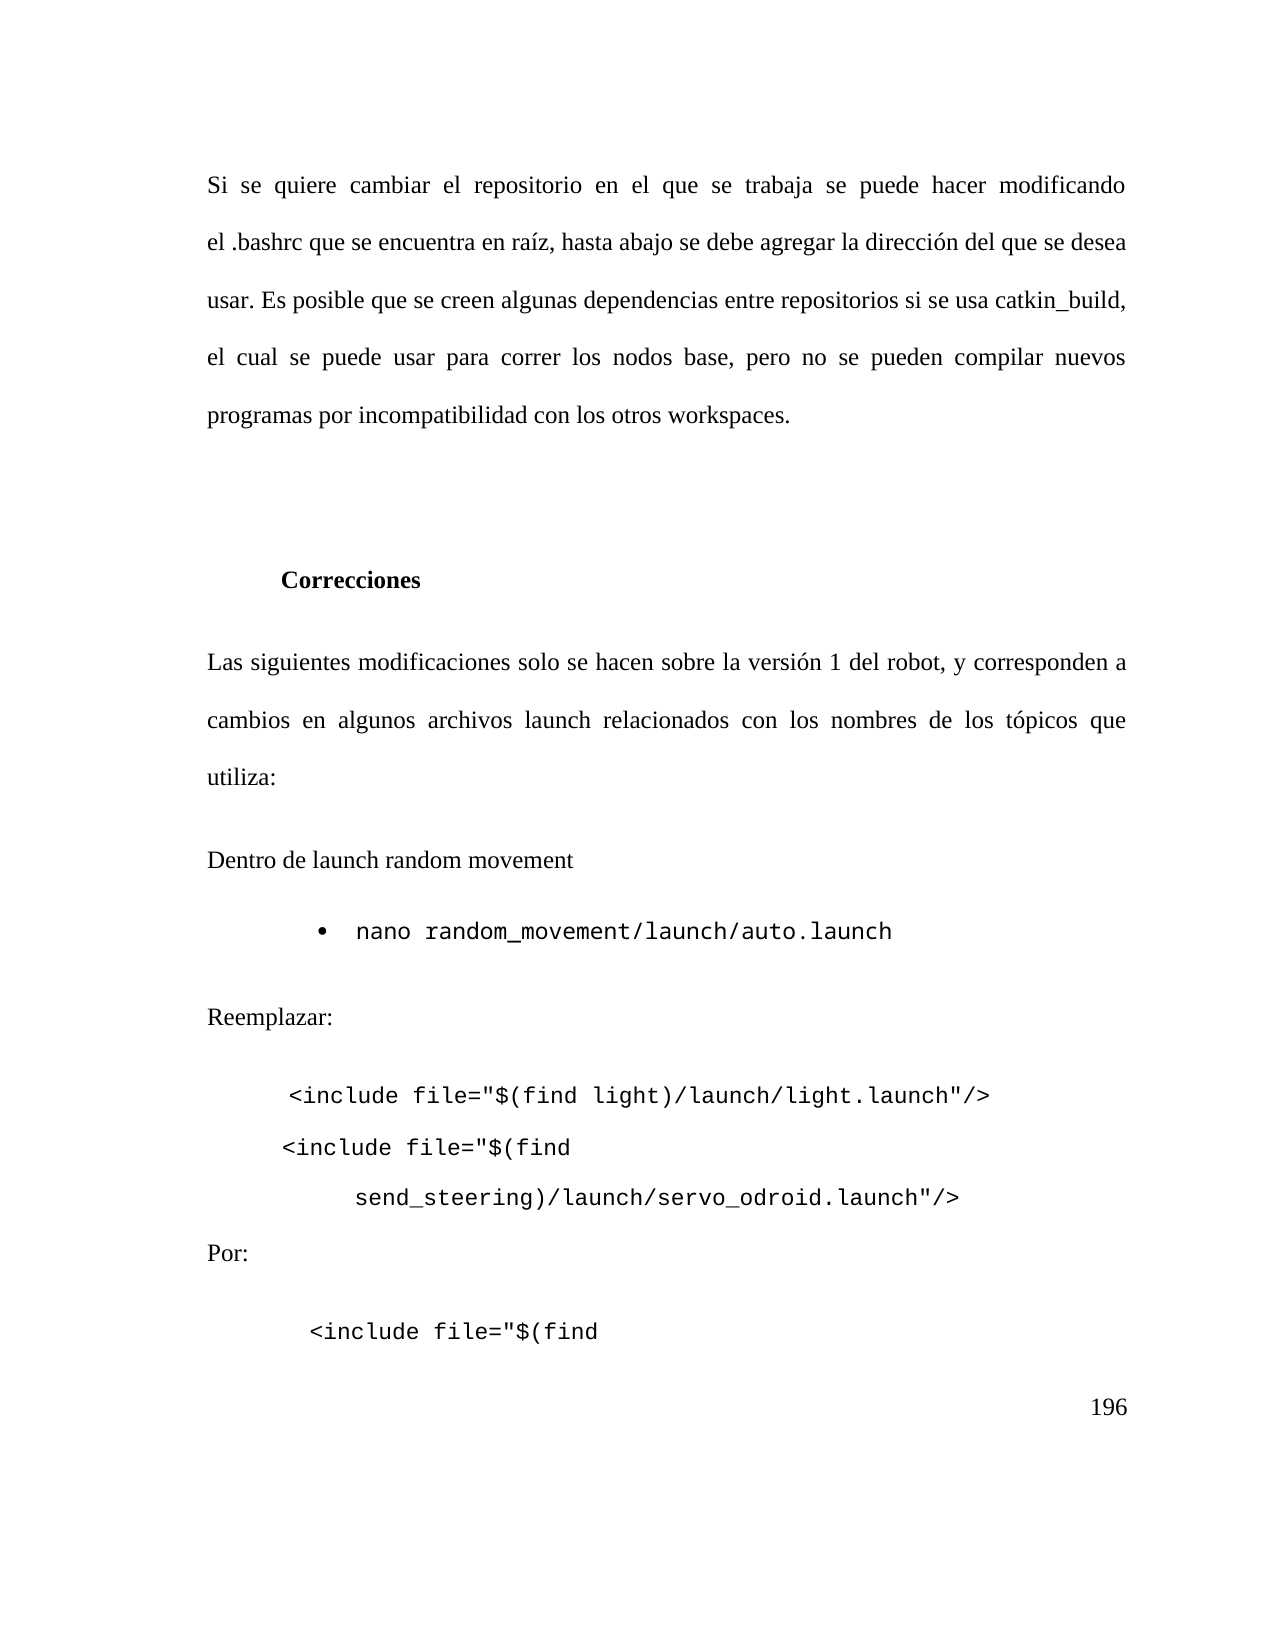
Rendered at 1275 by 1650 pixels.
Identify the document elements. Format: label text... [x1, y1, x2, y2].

list nano random_movement/launch/auto.launch [318, 915, 1127, 946]
text <include file="$(find [207, 1136, 1127, 1162]
text Dentro de launch random movement [207, 845, 1127, 874]
text send_steering)/launch/servo_odroid.launch"/> [279, 1187, 1127, 1213]
text <include file="$(find [207, 1320, 1127, 1346]
text Correcciones [207, 565, 1127, 594]
text Por: [207, 1238, 1127, 1266]
text <include file="$(find light)/launch/light.launch"/> [207, 1085, 1127, 1111]
text Las siguientes modificaciones solo se hacen sobre la versión 1 del robot, y corresponden a cambios en algunos archivos launch relacionados con los nombres de los tópicos que utiliza: [207, 647, 1127, 791]
text Reemplazar: [207, 1002, 1127, 1031]
text Si se quiere cambiar el repositorio en el que se trabaja se puede hacer modificando el .bashrc que se encuentra en raíz, hasta abajo se debe agregar la dirección del que se desea usar. Es posible que se creen algunas dependencias entre repositorios si se usa catkin_build, el cual se puede usar para correr los nodos base, pero no se pueden compilar nuevos programas por incompatibilidad con los otros workspaces. [207, 170, 1127, 429]
